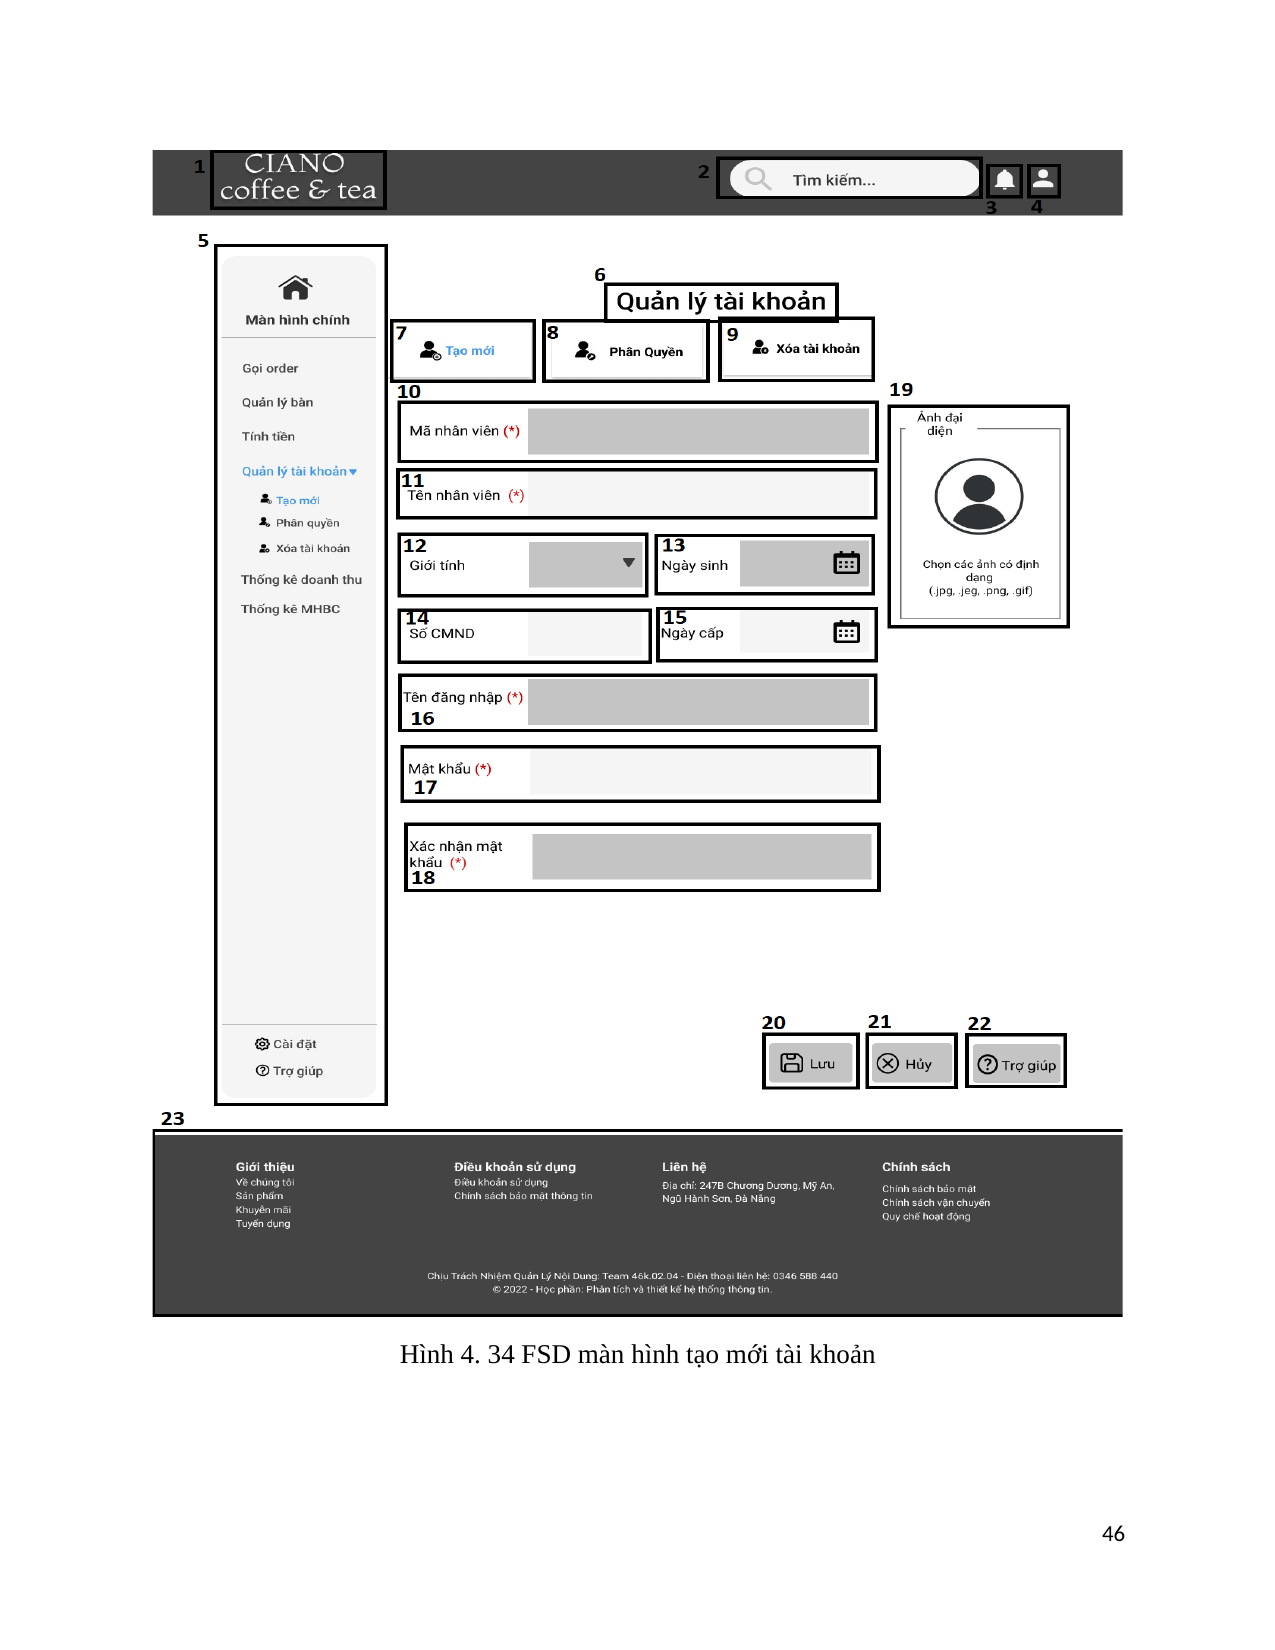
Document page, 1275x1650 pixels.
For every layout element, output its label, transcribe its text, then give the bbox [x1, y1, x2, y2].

picture [152, 150, 1123, 1317]
text Hình 4. 34 FSD màn hình tạo mới tài khoản [150, 1338, 1125, 1369]
